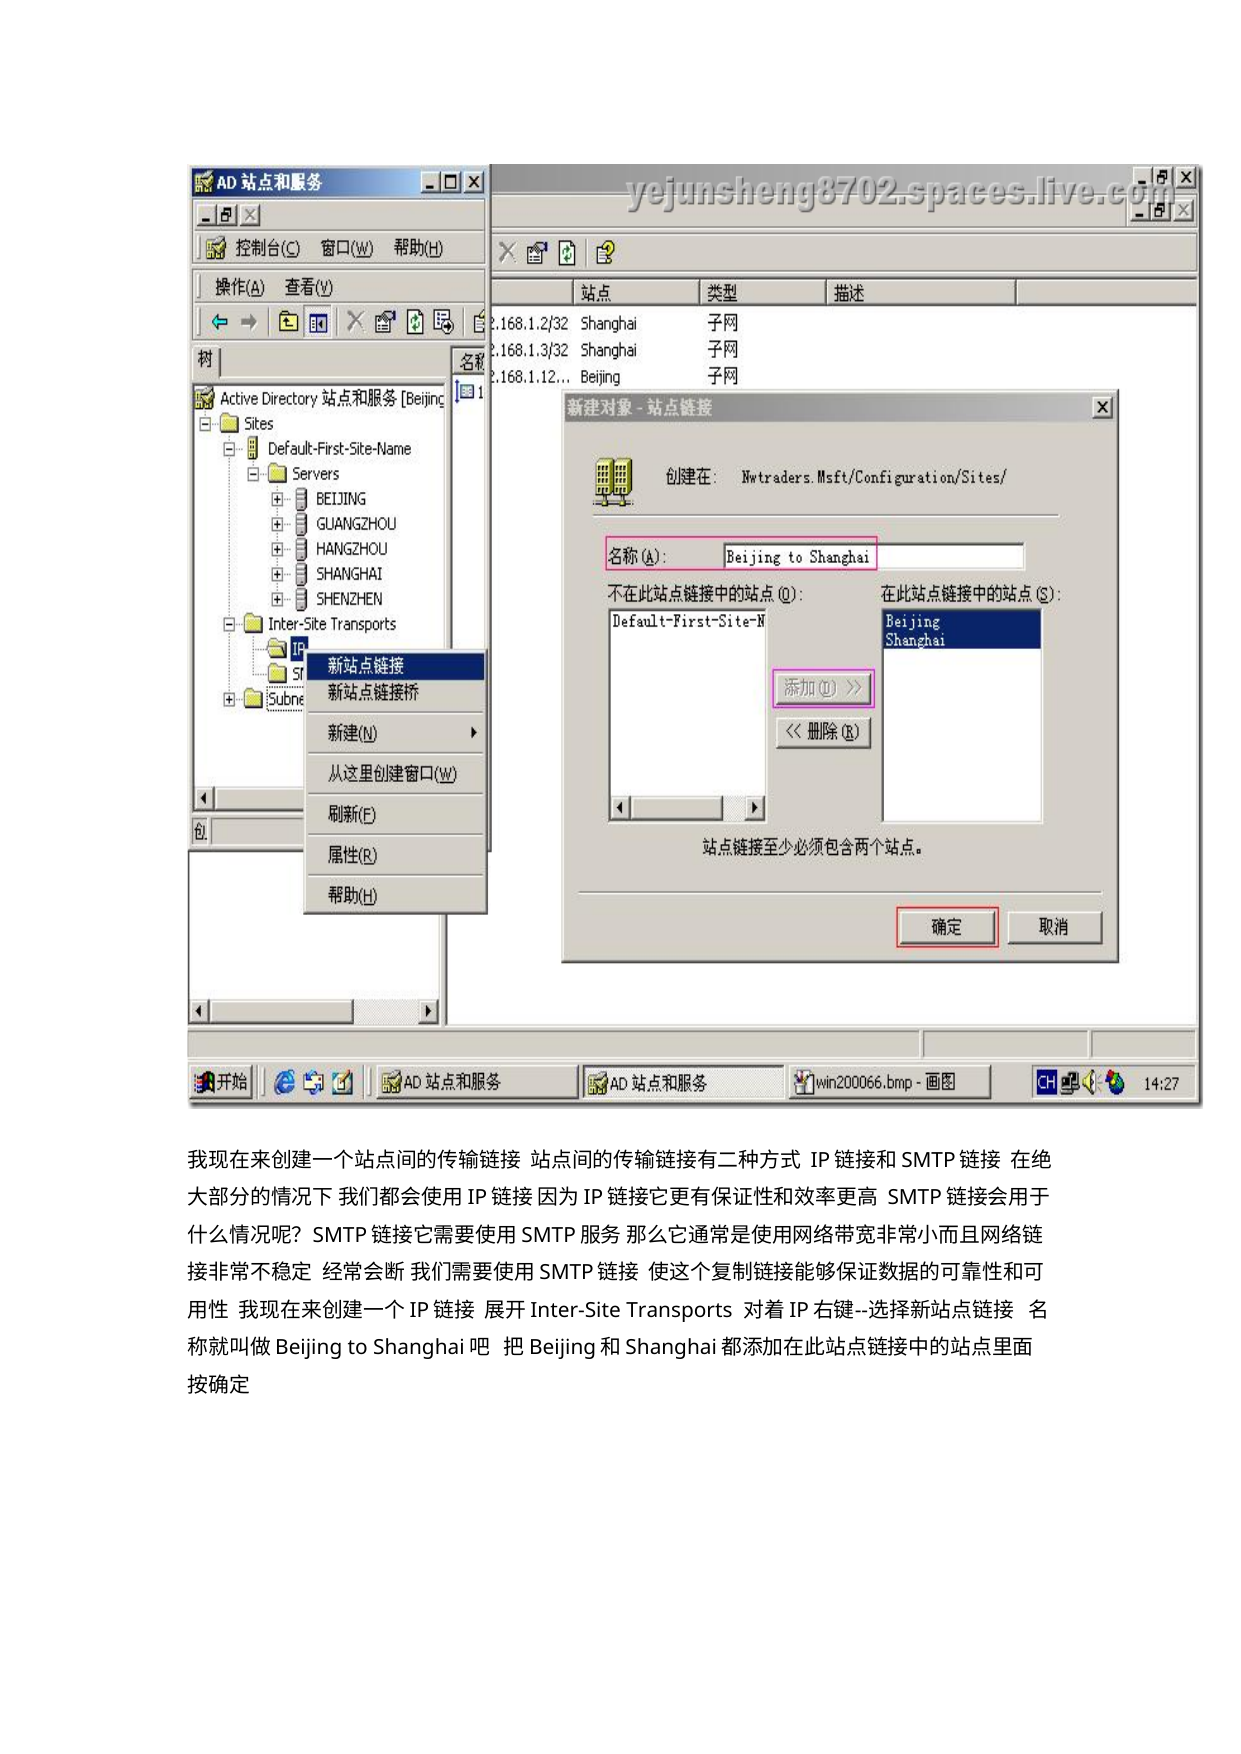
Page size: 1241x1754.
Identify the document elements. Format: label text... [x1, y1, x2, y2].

picture [187, 164, 1204, 1109]
text 我现在来创建一个站点间的传输链接 站点间的传输链接有二种方式 IP链接和SMTP链接 在绝大部分的情况下 我们都会使用IP链接 因为IP链接它更有保证性和效率更高 SMTP链接会用于什么情况呢？SMTP链接它需要使用SMTP服务 那么它通常是使用网络带宽非常小而且网络链接非常不稳定 经常会断 我们需要使用SMTP链接 使这个复制链接能够保证数据的可靠性和可用性 我现在来创建一个IP链接 展开Inter-Site Transports 对着IP右键--选择新站点链接 名称就叫做Beijing to Shanghai吧 把Beijing和Shanghai都添加在此站点链接中的站点里面 按确定 [187, 1139, 1053, 1402]
